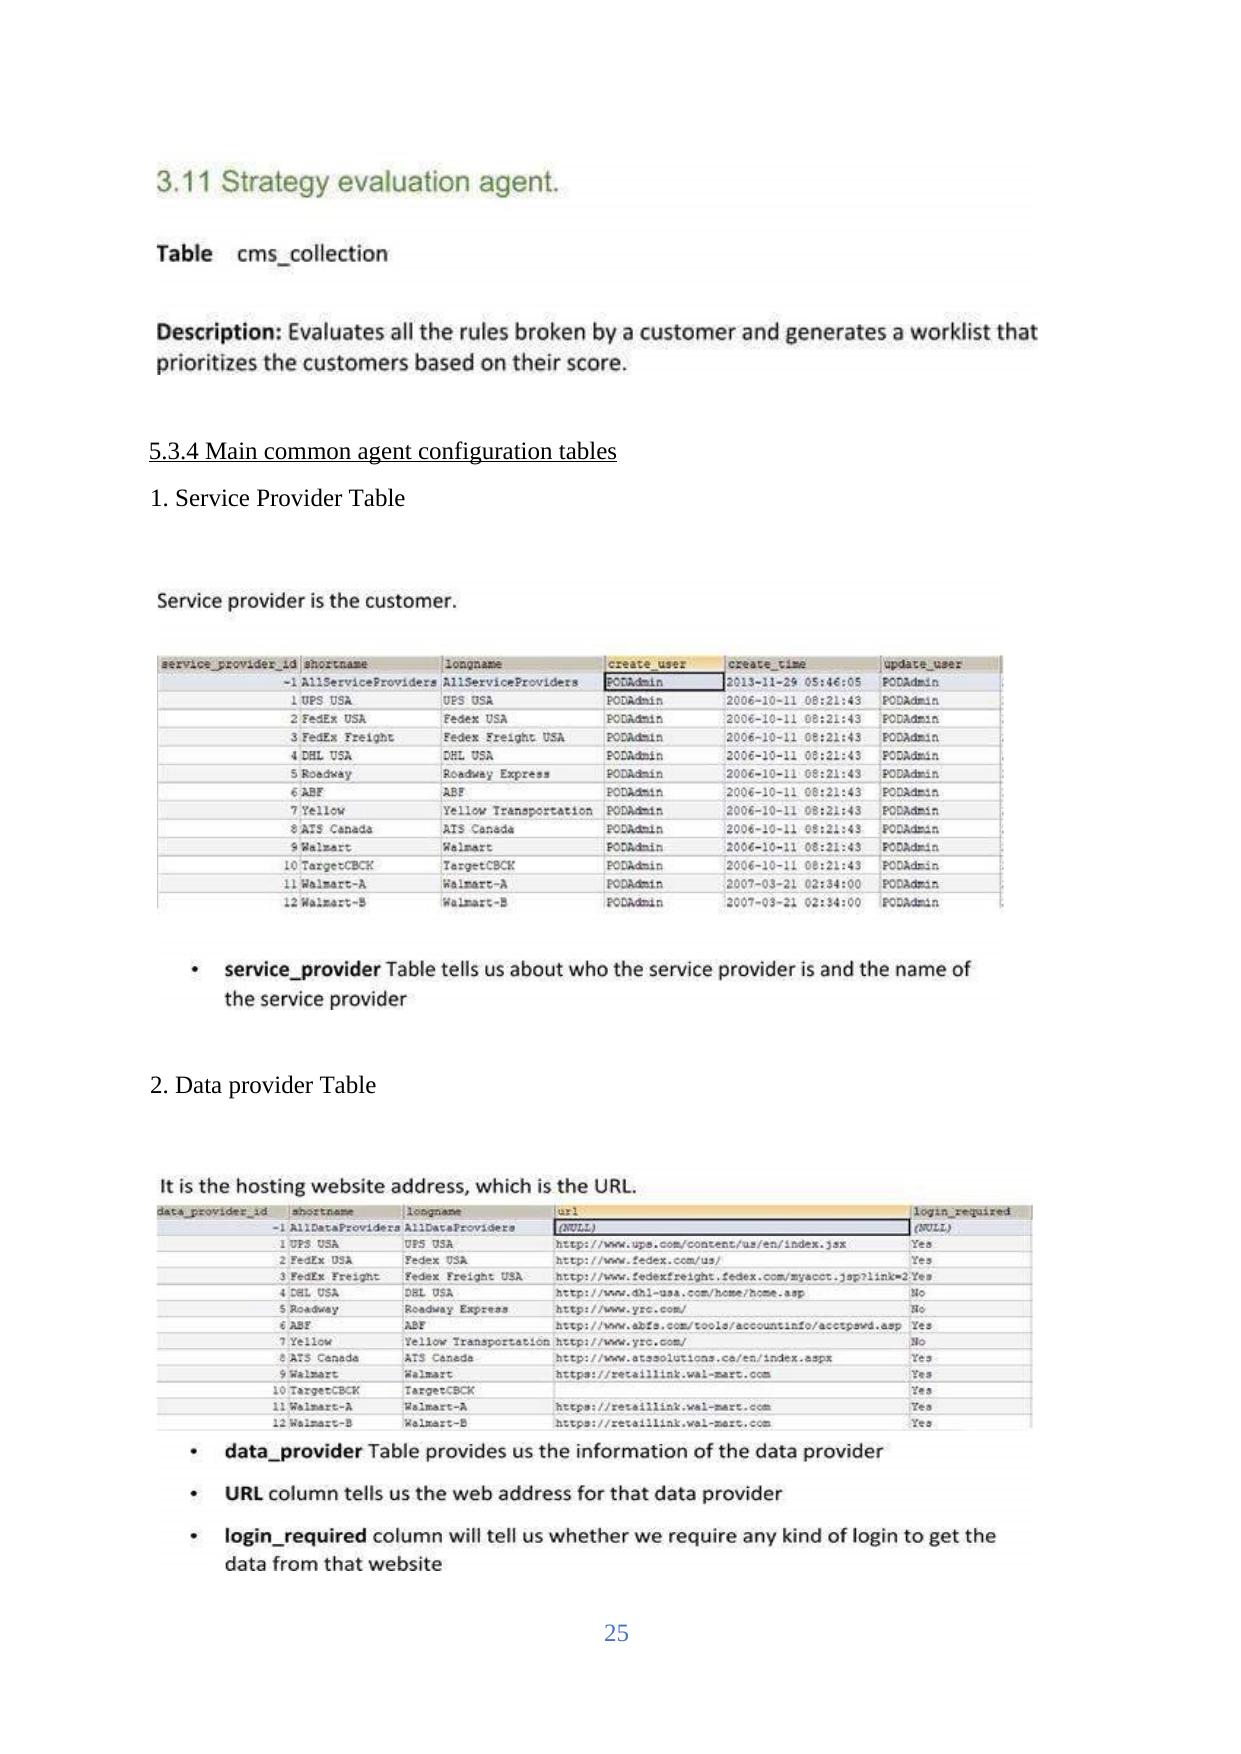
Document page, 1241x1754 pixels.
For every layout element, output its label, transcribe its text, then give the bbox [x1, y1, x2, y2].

picture [156, 150, 1038, 375]
list Data provider Table [150, 1070, 1083, 1099]
subtitle 5.3.4 Main common agent configuration tables [148, 436, 1123, 464]
picture [157, 577, 1004, 1010]
picture [156, 1164, 1033, 1571]
list Service Provider Table [150, 483, 1083, 512]
